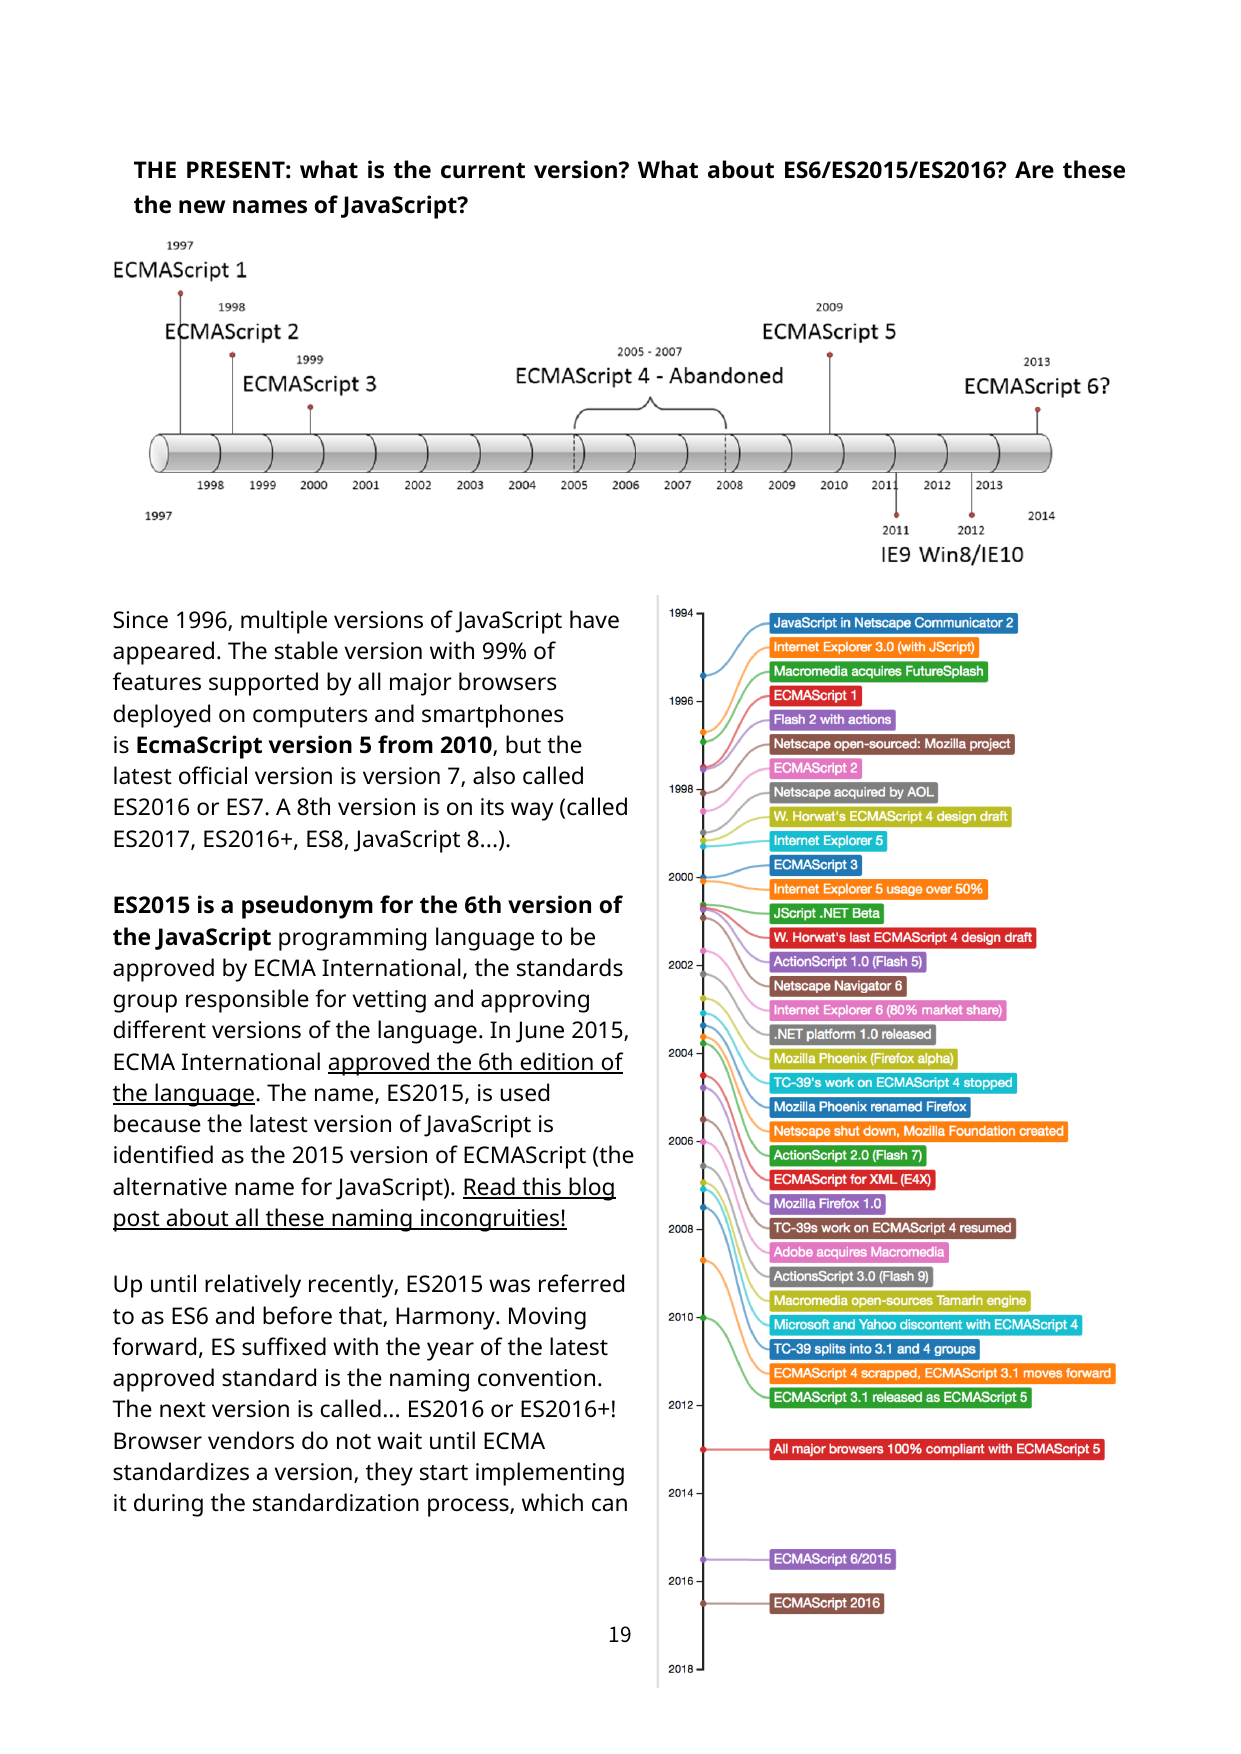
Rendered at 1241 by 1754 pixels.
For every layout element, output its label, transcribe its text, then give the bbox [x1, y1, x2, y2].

picture [112, 235, 1110, 569]
picture [656, 595, 1125, 1686]
text ES2015 is a pseudonym for the 6th version of the JavaScript programming language to be approved by ECMA International, the standards group responsible for vetting and approving different versions of the language. In June 2015, ECMA International approved the 6th edition of the language. The name, ES2015, is used because the latest version of JavaScript is identified as the 2015 version of ECMAScript (the alternative name for JavaScript). Read this blog post about all these naming incongruities! [112, 889, 656, 1233]
text Since 1996, multiple versions of JavaScript have appeared. The stable version with 99% of features supported by all major browsers deployed on computers and smartphones is EcmaScript version 5 from 2010, but the latest official version is version 7, also called ES2016 or ES7. A 8th version is on its way (called ES2017, ES2016+, ES8, JavaScript 8...). [112, 604, 656, 854]
subtitle THE PRESENT: what is the current version? What about ES6/ES2015/ES2016? Are these the new names of JavaScript? [133, 150, 1128, 220]
